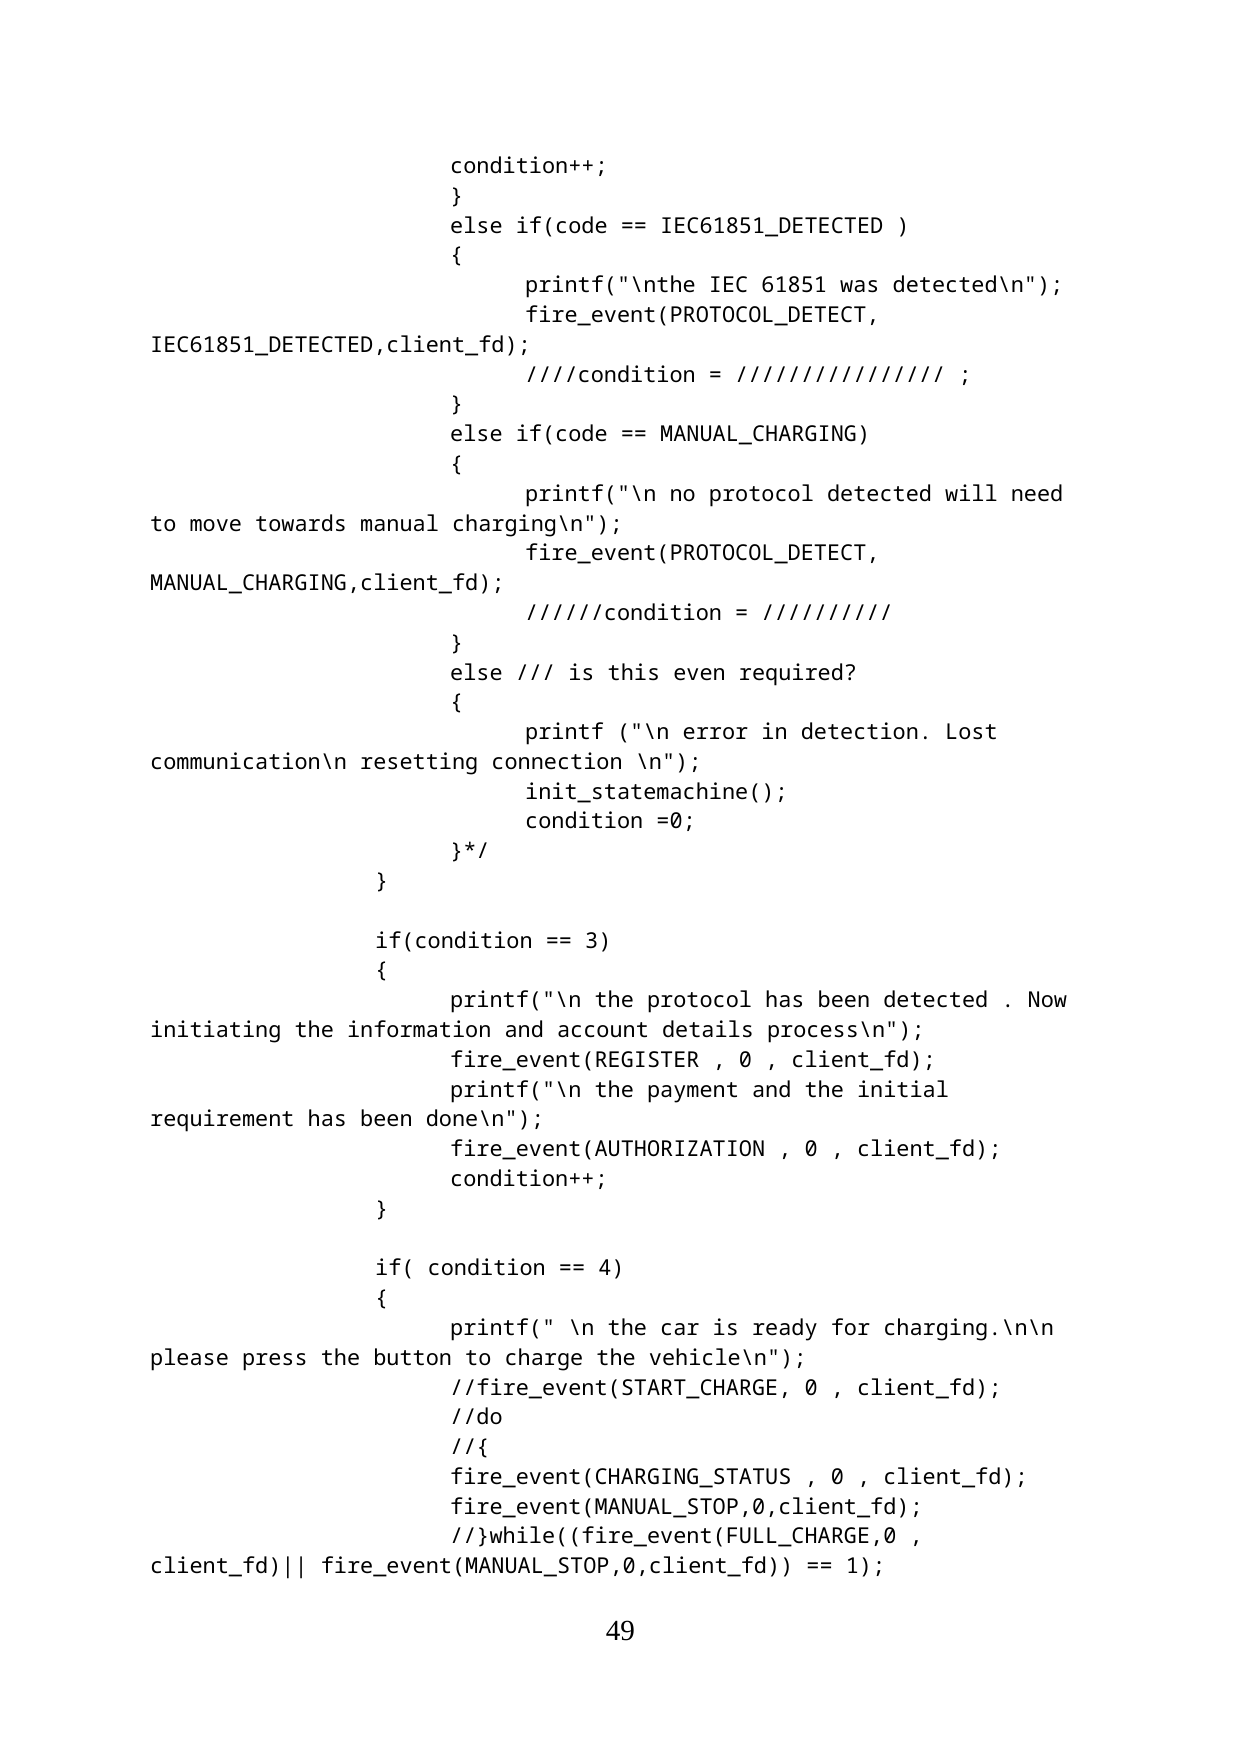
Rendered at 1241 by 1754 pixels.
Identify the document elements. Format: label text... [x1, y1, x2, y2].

text else /// is this even required? [150, 656, 1090, 686]
text printf("\nthe IEC 61851 was detected\n"); [150, 269, 1090, 299]
text //do [150, 1401, 1090, 1431]
text init_statemachine(); [150, 776, 1090, 805]
text //}while((fire_event(FULL_CHARGE,0 , client_fd)|| fire_event(MANUAL_STOP,0,client_fd)) == 1); [150, 1520, 1090, 1580]
text }*/ [150, 835, 1090, 865]
text printf ("\n error in detection. Lost communication\n resetting connection \n"); [150, 716, 1090, 776]
text ////condition = //////////////// ; [150, 358, 1090, 388]
text printf(" \n the car is ready for charging.\n\n please press the button to charge the vehicle\n"); [150, 1312, 1090, 1371]
text { [150, 686, 1090, 716]
text else if(code == IEC61851_DETECTED ) [150, 209, 1090, 239]
text fire_event(MANUAL_STOP,0,client_fd); [150, 1491, 1090, 1520]
text { [150, 239, 1090, 269]
text fire_event(AUTHORIZATION , 0 , client_fd); [150, 1133, 1090, 1163]
text fire_event(PROTOCOL_DETECT, IEC61851_DETECTED,client_fd); [150, 299, 1090, 358]
text printf("\n the payment and the initial requirement has been done\n"); [150, 1073, 1090, 1133]
text //////condition = ////////// [150, 597, 1090, 627]
text if(condition == 3) [150, 924, 1090, 954]
text printf("\n no protocol detected will need to move towards manual charging\n"); [150, 478, 1090, 537]
text //fire_event(START_CHARGE, 0 , client_fd); [150, 1371, 1090, 1401]
text { [150, 1282, 1090, 1312]
text fire_event(REGISTER , 0 , client_fd); [150, 1044, 1090, 1073]
text } [150, 1193, 1090, 1222]
text { [150, 448, 1090, 478]
text condition++; [150, 150, 1090, 180]
text //{ [150, 1431, 1090, 1461]
text condition =0; [150, 805, 1090, 835]
text else if(code == MANUAL_CHARGING) [150, 418, 1090, 448]
text } [150, 388, 1090, 418]
text printf("\n the protocol has been detected . Now initiating the information and account details process\n"); [150, 984, 1090, 1044]
text { [150, 954, 1090, 984]
text } [150, 627, 1090, 656]
text } [150, 865, 1090, 895]
text if( condition == 4) [150, 1252, 1090, 1282]
text } [150, 180, 1090, 209]
text fire_event(PROTOCOL_DETECT, MANUAL_CHARGING,client_fd); [150, 537, 1090, 597]
text condition++; [150, 1163, 1090, 1193]
text fire_event(CHARGING_STATUS , 0 , client_fd); [150, 1461, 1090, 1491]
